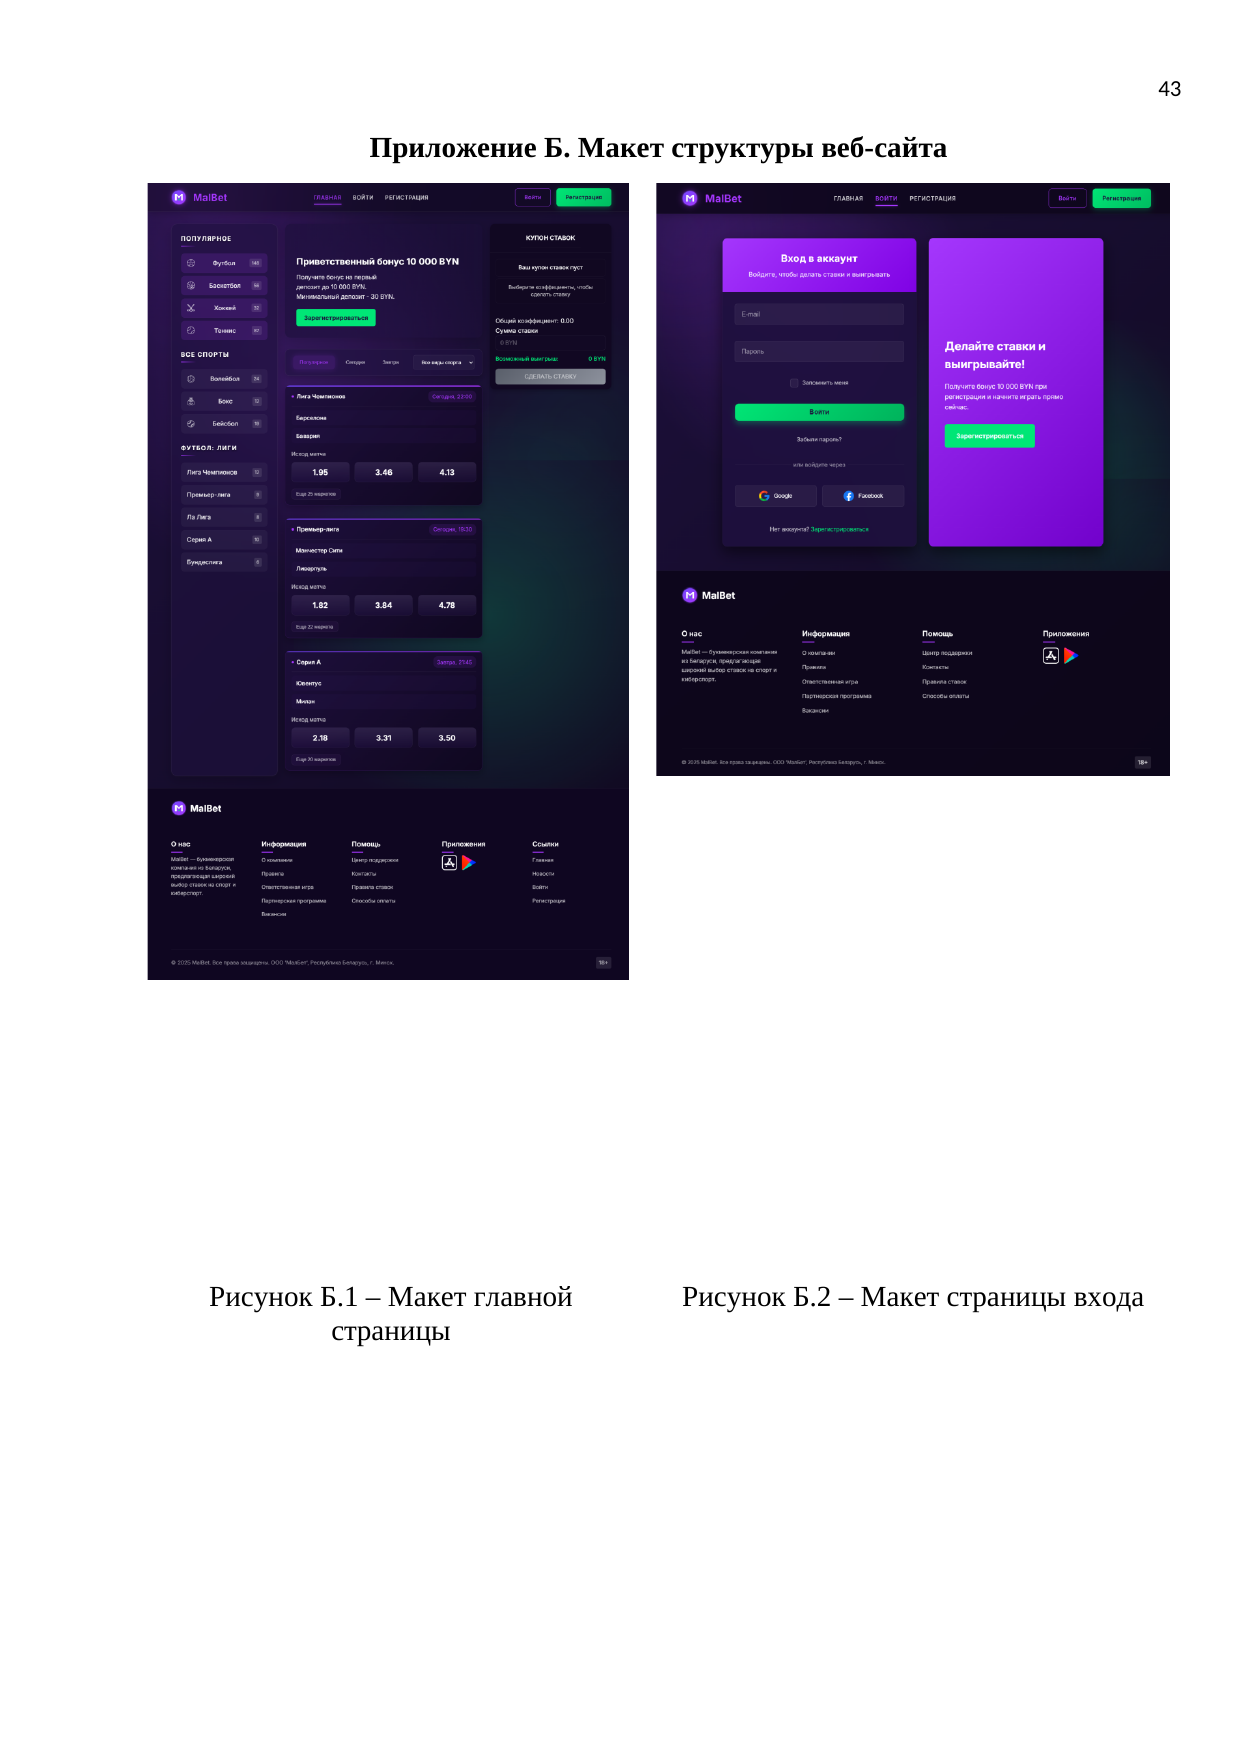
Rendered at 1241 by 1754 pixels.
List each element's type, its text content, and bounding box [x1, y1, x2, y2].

picture [656, 183, 1170, 776]
text Приложение Б. Макет структуры веб-сайта [136, 130, 1181, 163]
picture [147, 183, 629, 980]
table_header [137, 183, 642, 1253]
table_cell Рисунок Б.2 – Макет страницы входа [643, 1255, 1180, 1376]
table_cell Рисунок Б.1 – Макет главной страницы [137, 1255, 642, 1376]
table_header [643, 183, 1180, 1253]
